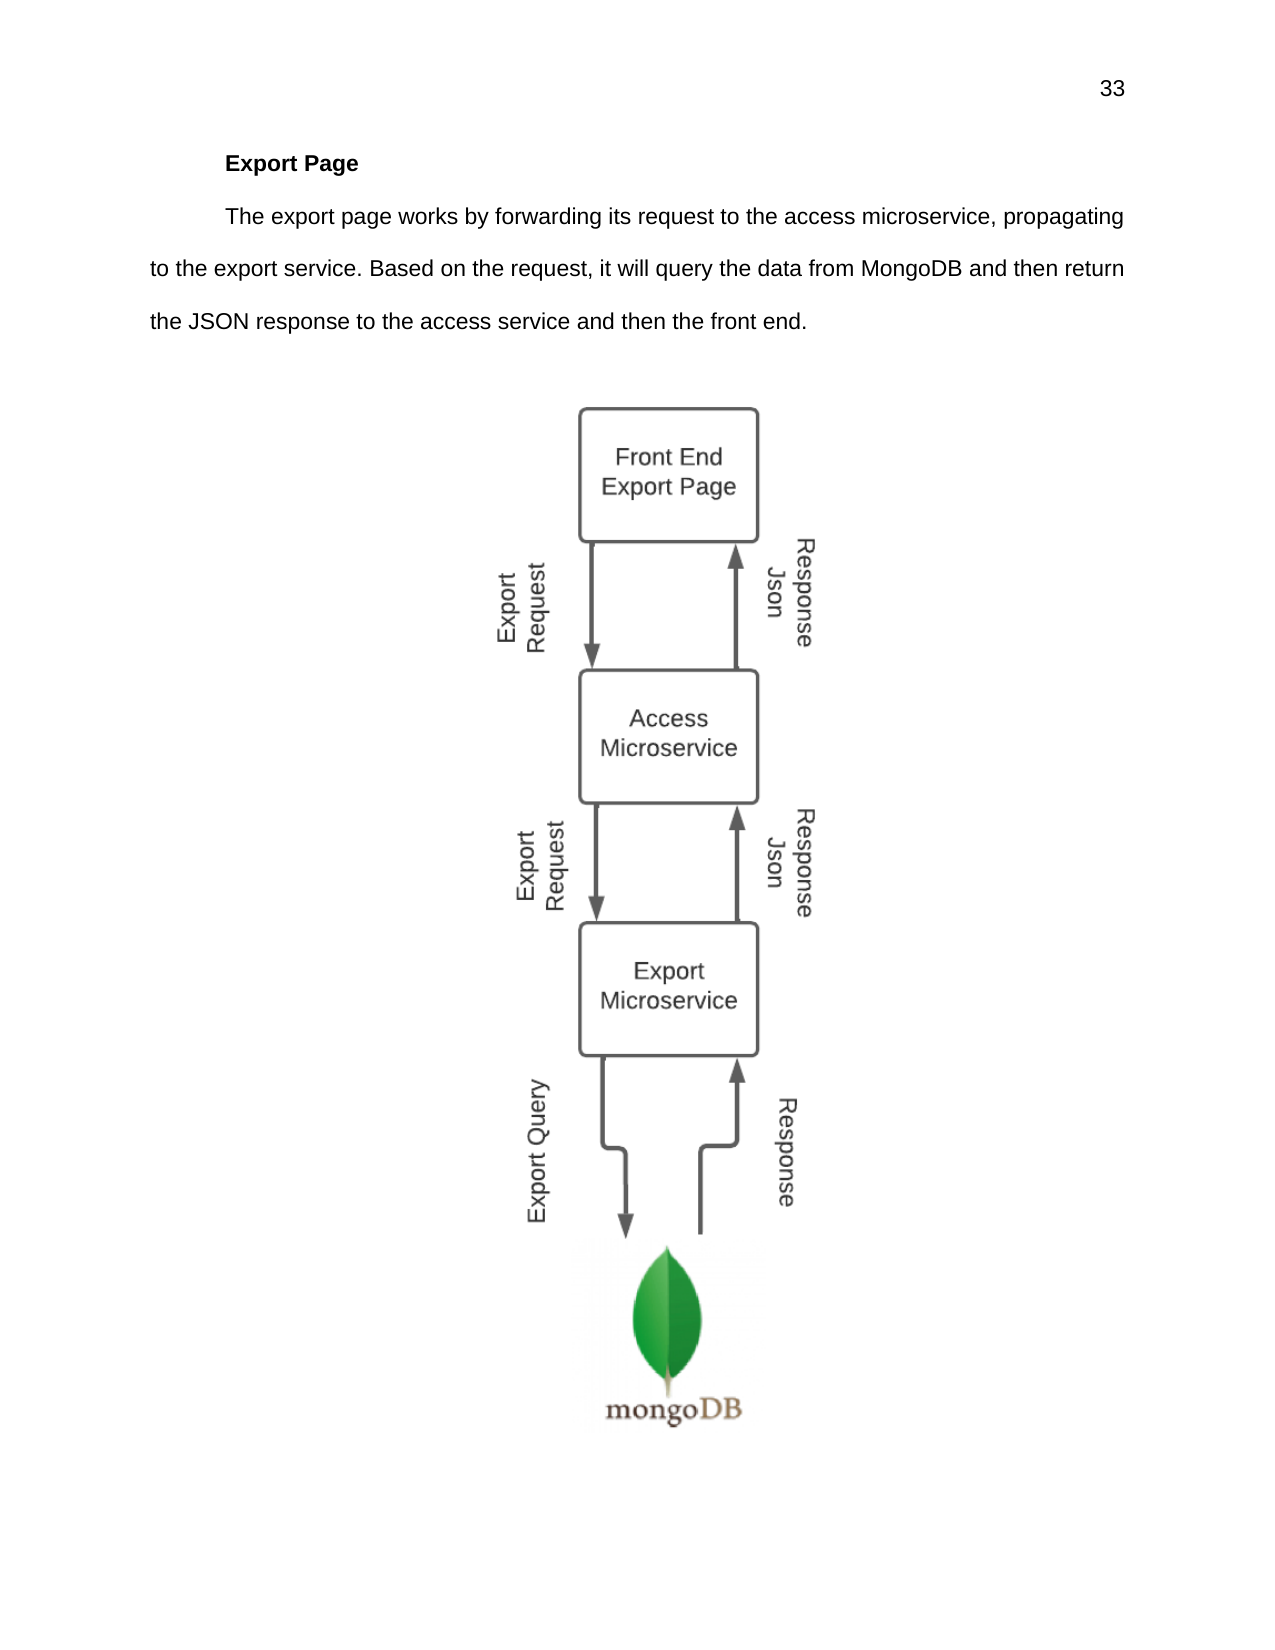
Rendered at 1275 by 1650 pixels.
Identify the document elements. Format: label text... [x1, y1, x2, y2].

picture [445, 365, 867, 1476]
text The export page works by forwarding its request to the access microservice, propagating to the export service. Based on the request, it will query the data from MongoDB and then return the JSON response to the access service and then the front end. [150, 203, 1125, 334]
subtitle Export Page [150, 150, 1125, 176]
